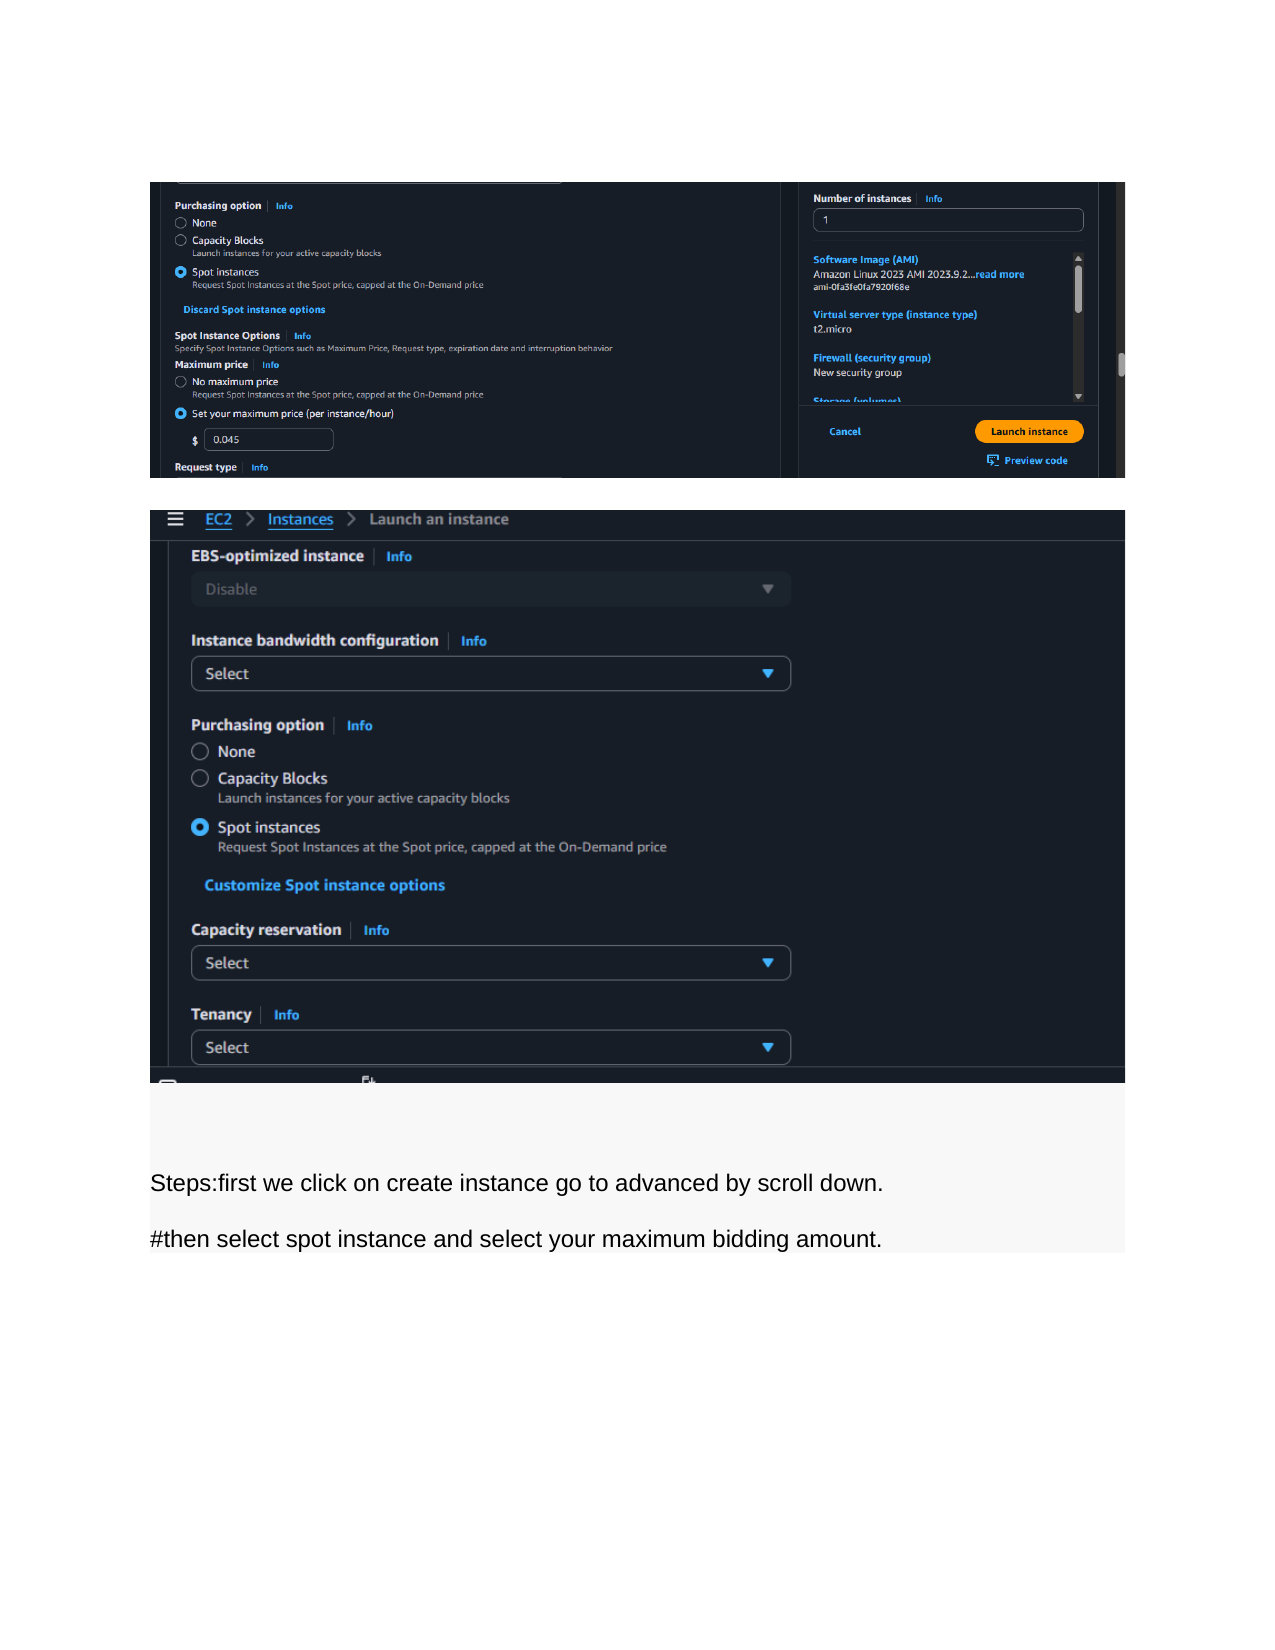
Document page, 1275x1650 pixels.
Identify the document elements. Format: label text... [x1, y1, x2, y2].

picture [150, 182, 1125, 478]
text Steps:first we click on create instance go to advanced by scroll down. [150, 1168, 1125, 1196]
text #then select spot instance and select your maximum bidding amount. [150, 1225, 1125, 1253]
picture [150, 510, 1125, 1083]
